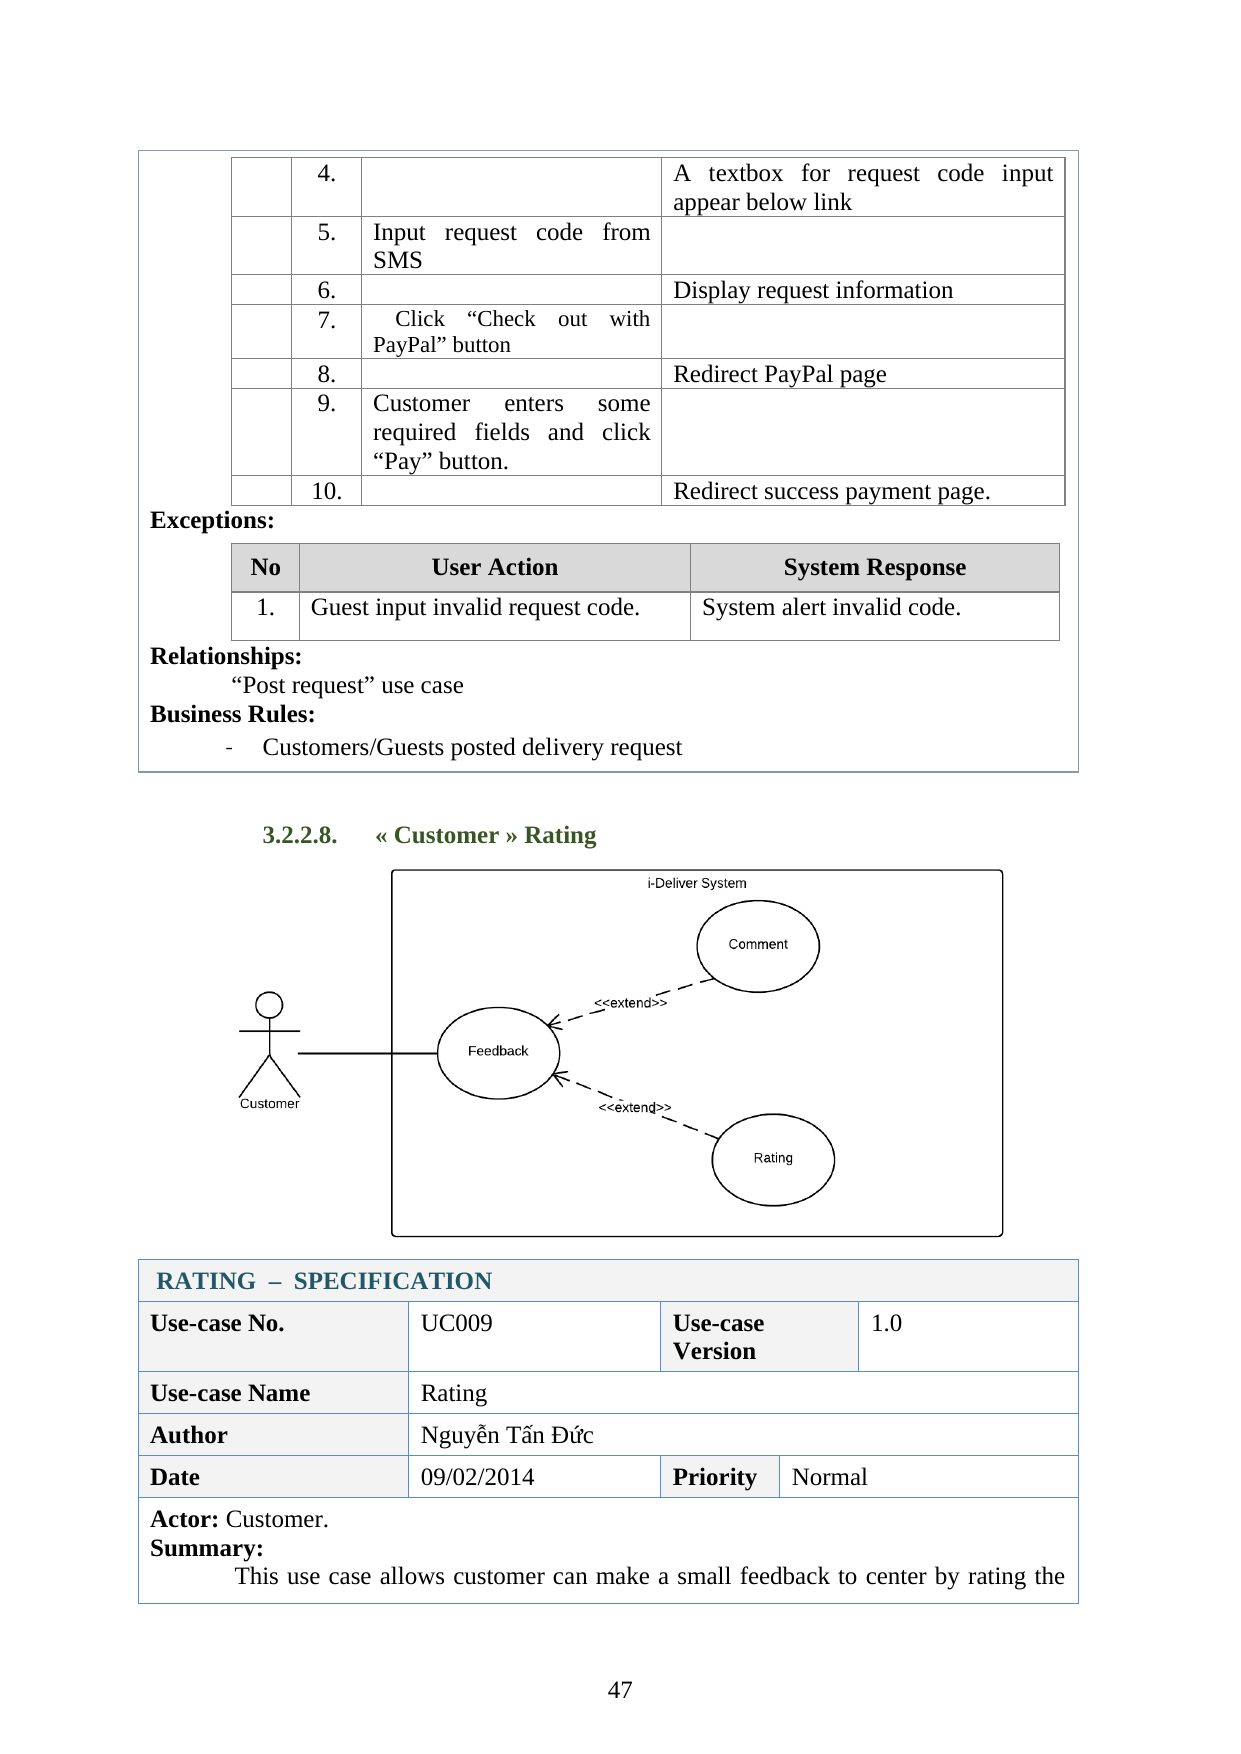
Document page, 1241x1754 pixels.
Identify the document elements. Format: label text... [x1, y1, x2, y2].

table_cell 09/02/2014 [409, 1456, 660, 1497]
table_cell Nguyễn Tấn Đức [409, 1414, 1078, 1455]
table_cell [139, 151, 1078, 771]
table_header RATING – SPECIFICATION [139, 1260, 1078, 1301]
table_cell Rating [409, 1372, 1078, 1413]
table_cell Normal [780, 1456, 1078, 1497]
table_cell Priority [661, 1456, 779, 1497]
table_cell Date [139, 1456, 408, 1497]
table_cell UC009 [409, 1302, 660, 1371]
subtitle « Customer » Rating [262, 820, 1090, 849]
table_cell Use-case Version [661, 1302, 858, 1371]
table_cell Use-case Name [139, 1372, 408, 1413]
picture [234, 863, 1007, 1240]
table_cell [139, 1498, 1078, 1603]
table_cell Use-case No. [139, 1302, 408, 1371]
table_cell 1.0 [859, 1302, 1078, 1371]
table_cell Author [139, 1414, 408, 1455]
